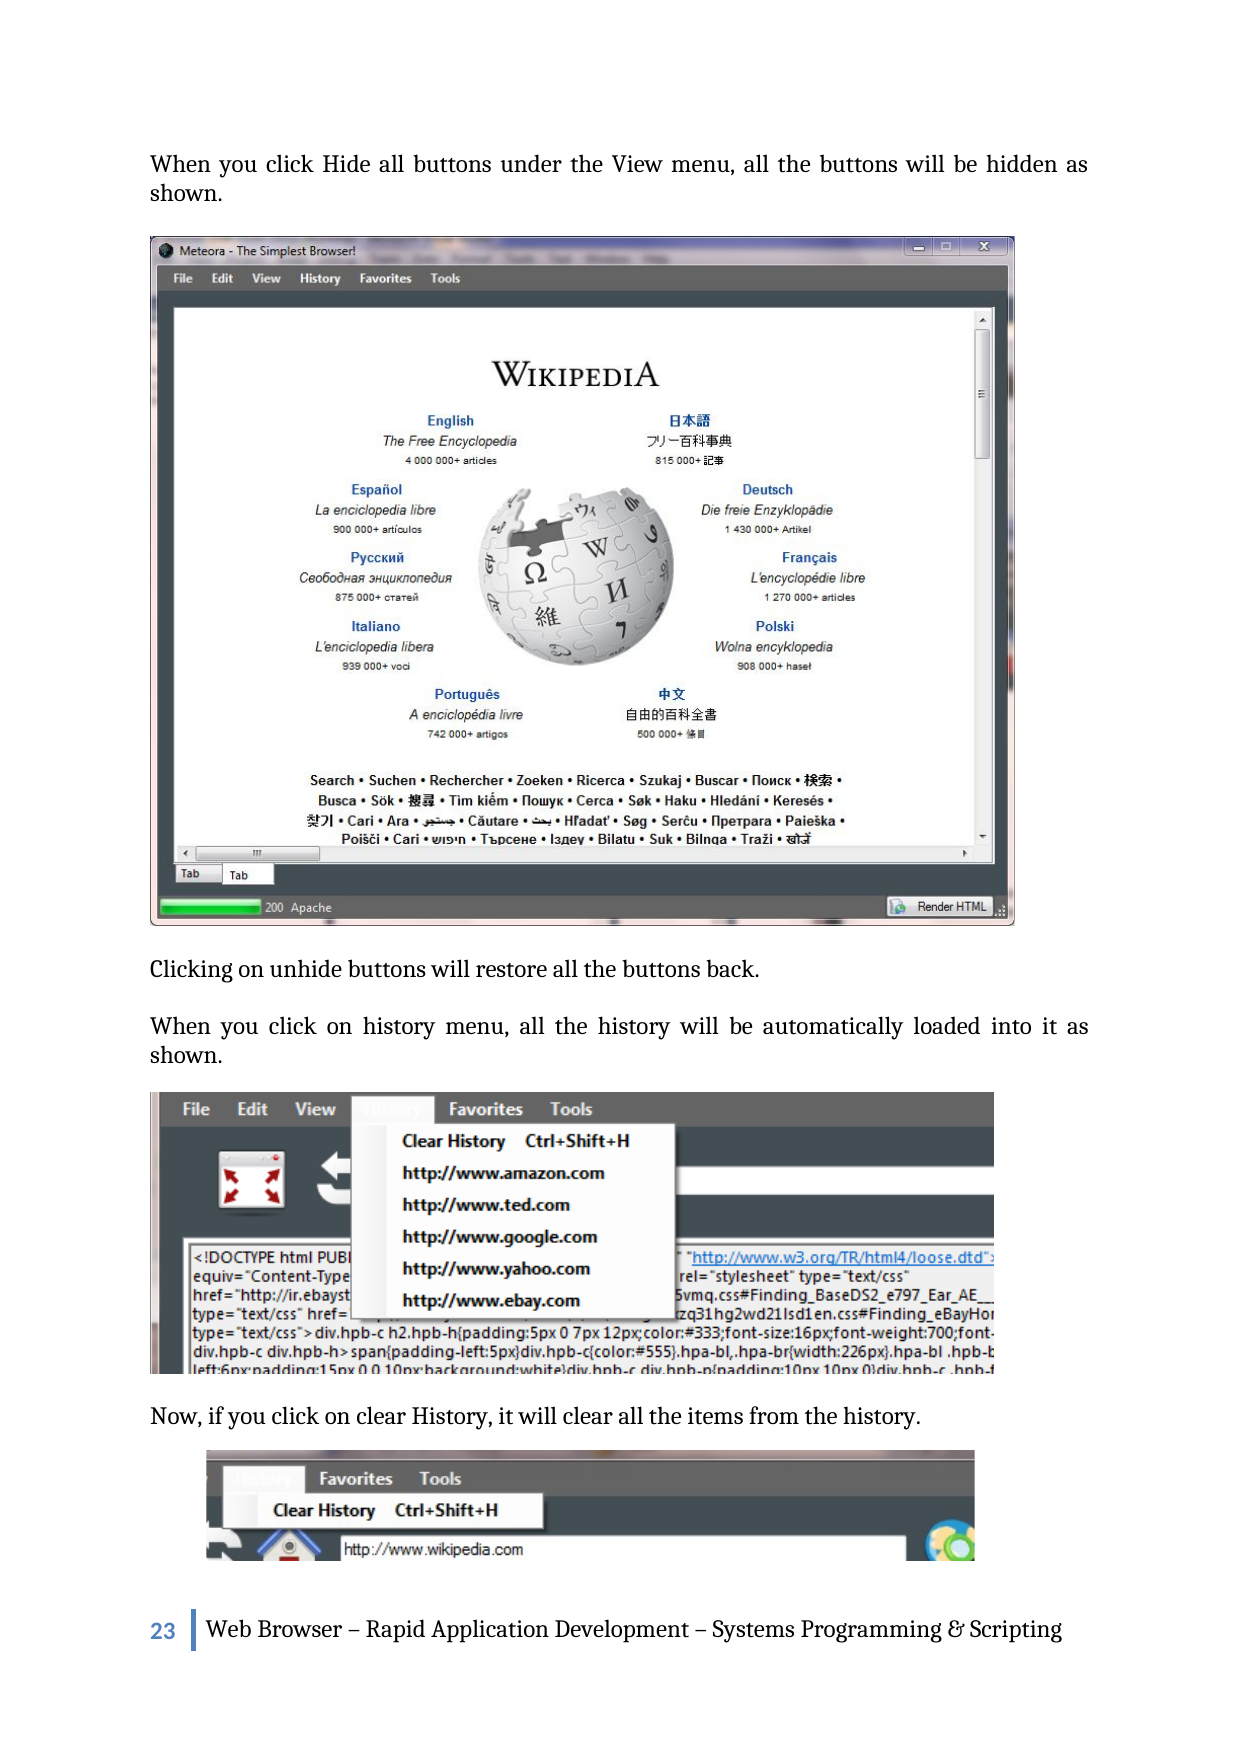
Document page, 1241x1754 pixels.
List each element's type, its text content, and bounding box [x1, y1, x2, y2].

text Clicking on unhide buttons will restore all the buttons back. [150, 954, 1090, 983]
picture [150, 236, 1015, 926]
picture [150, 1092, 994, 1374]
text Now, if you click on clear History, it will clear all the items from the history. [150, 1402, 1090, 1431]
text When you click Hide all buttons under the View menu, all the buttons will be hidden as shown. [150, 150, 1090, 207]
text When you click on history menu, all the history will be automatically loaded into it as shown. [150, 1012, 1090, 1069]
picture [206, 1450, 975, 1561]
